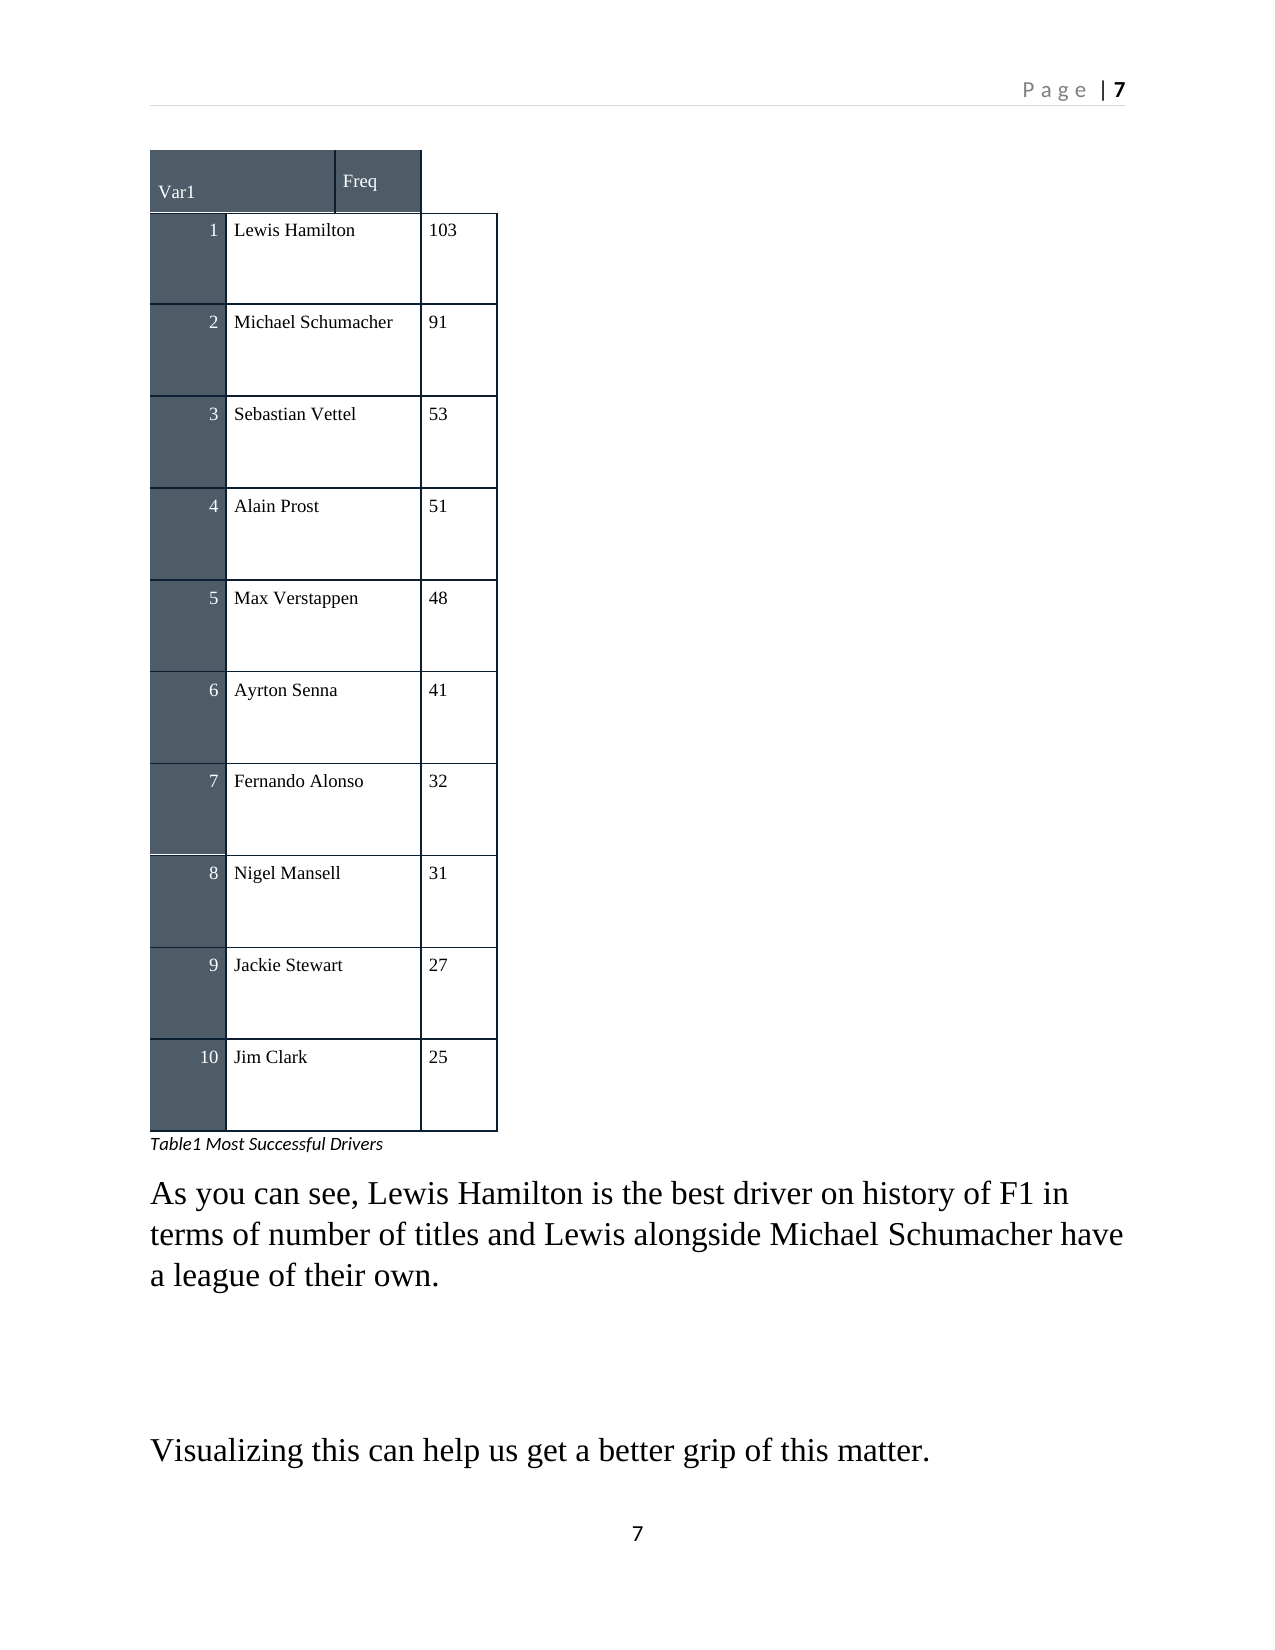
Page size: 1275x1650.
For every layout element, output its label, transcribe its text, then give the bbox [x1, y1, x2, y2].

table_cell 41 [422, 672, 496, 763]
table_cell Nigel Mansell [227, 856, 420, 946]
table_cell Max Verstappen [227, 581, 420, 671]
table_cell 8 [150, 856, 225, 946]
table_cell 5 [150, 581, 225, 671]
table_cell Ayrton Senna [227, 672, 420, 763]
table_cell Fernando Alonso [227, 764, 420, 854]
table_cell 48 [422, 581, 496, 671]
table_cell 103 [422, 214, 496, 303]
table_cell 2 [150, 305, 225, 395]
table_cell 53 [422, 397, 496, 487]
table_cell 32 [422, 764, 496, 854]
table_cell Michael Schumacher [227, 305, 420, 395]
table_cell 25 [422, 1040, 496, 1130]
table_cell Sebastian Vettel [227, 397, 420, 487]
table_cell 10 [150, 1040, 225, 1130]
text Table1 Most Successful Drivers [150, 1132, 1125, 1154]
text As you can see, Lewis Hamilton is the best driver on history of F1 in terms of number of titles and Lewis alongside Michael Schumacher have a league of their own. [150, 1173, 1125, 1294]
text Visualizing this can help us get a better grip of this matter. [150, 1430, 1125, 1468]
table_cell Lewis Hamilton [227, 214, 420, 303]
table_cell Jim Clark [227, 1040, 420, 1130]
table_cell 7 [150, 764, 225, 854]
table_cell 6 [150, 672, 225, 763]
table_cell 3 [150, 397, 225, 487]
table_cell 31 [422, 856, 496, 946]
table_cell 27 [422, 948, 496, 1038]
table_cell Jackie Stewart [227, 948, 420, 1038]
table_cell 4 [150, 489, 225, 579]
table_cell 51 [422, 489, 496, 579]
table_cell Alain Prost [227, 489, 420, 579]
table_cell 91 [422, 305, 496, 395]
table_header Var1 [150, 150, 334, 212]
table_cell 9 [150, 948, 225, 1038]
table_cell 1 [150, 214, 225, 303]
table_header Freq [336, 150, 420, 212]
